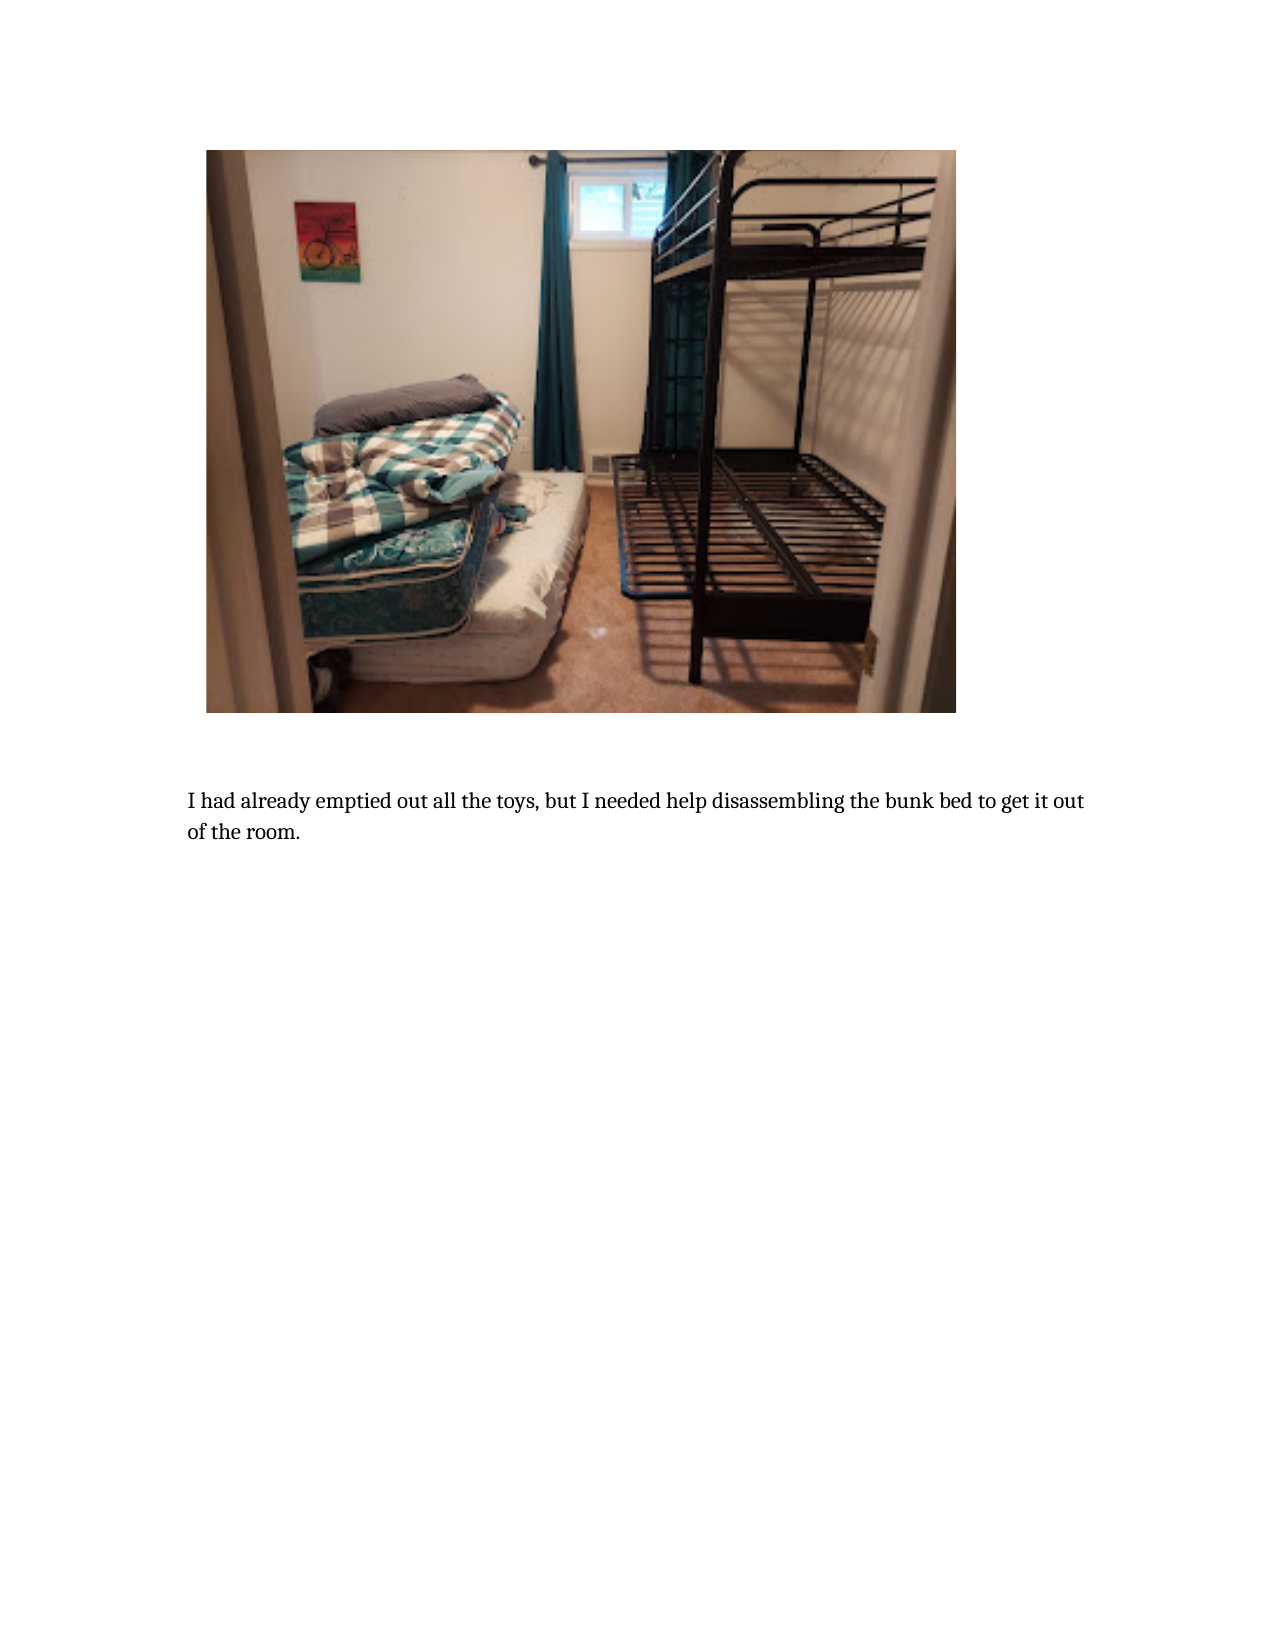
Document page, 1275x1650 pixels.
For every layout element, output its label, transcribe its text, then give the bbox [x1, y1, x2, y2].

text I had already emptied out all the toys, but I needed help disassembling the bunk bed to get it out of the room. [187, 788, 1087, 845]
picture [206, 150, 957, 713]
